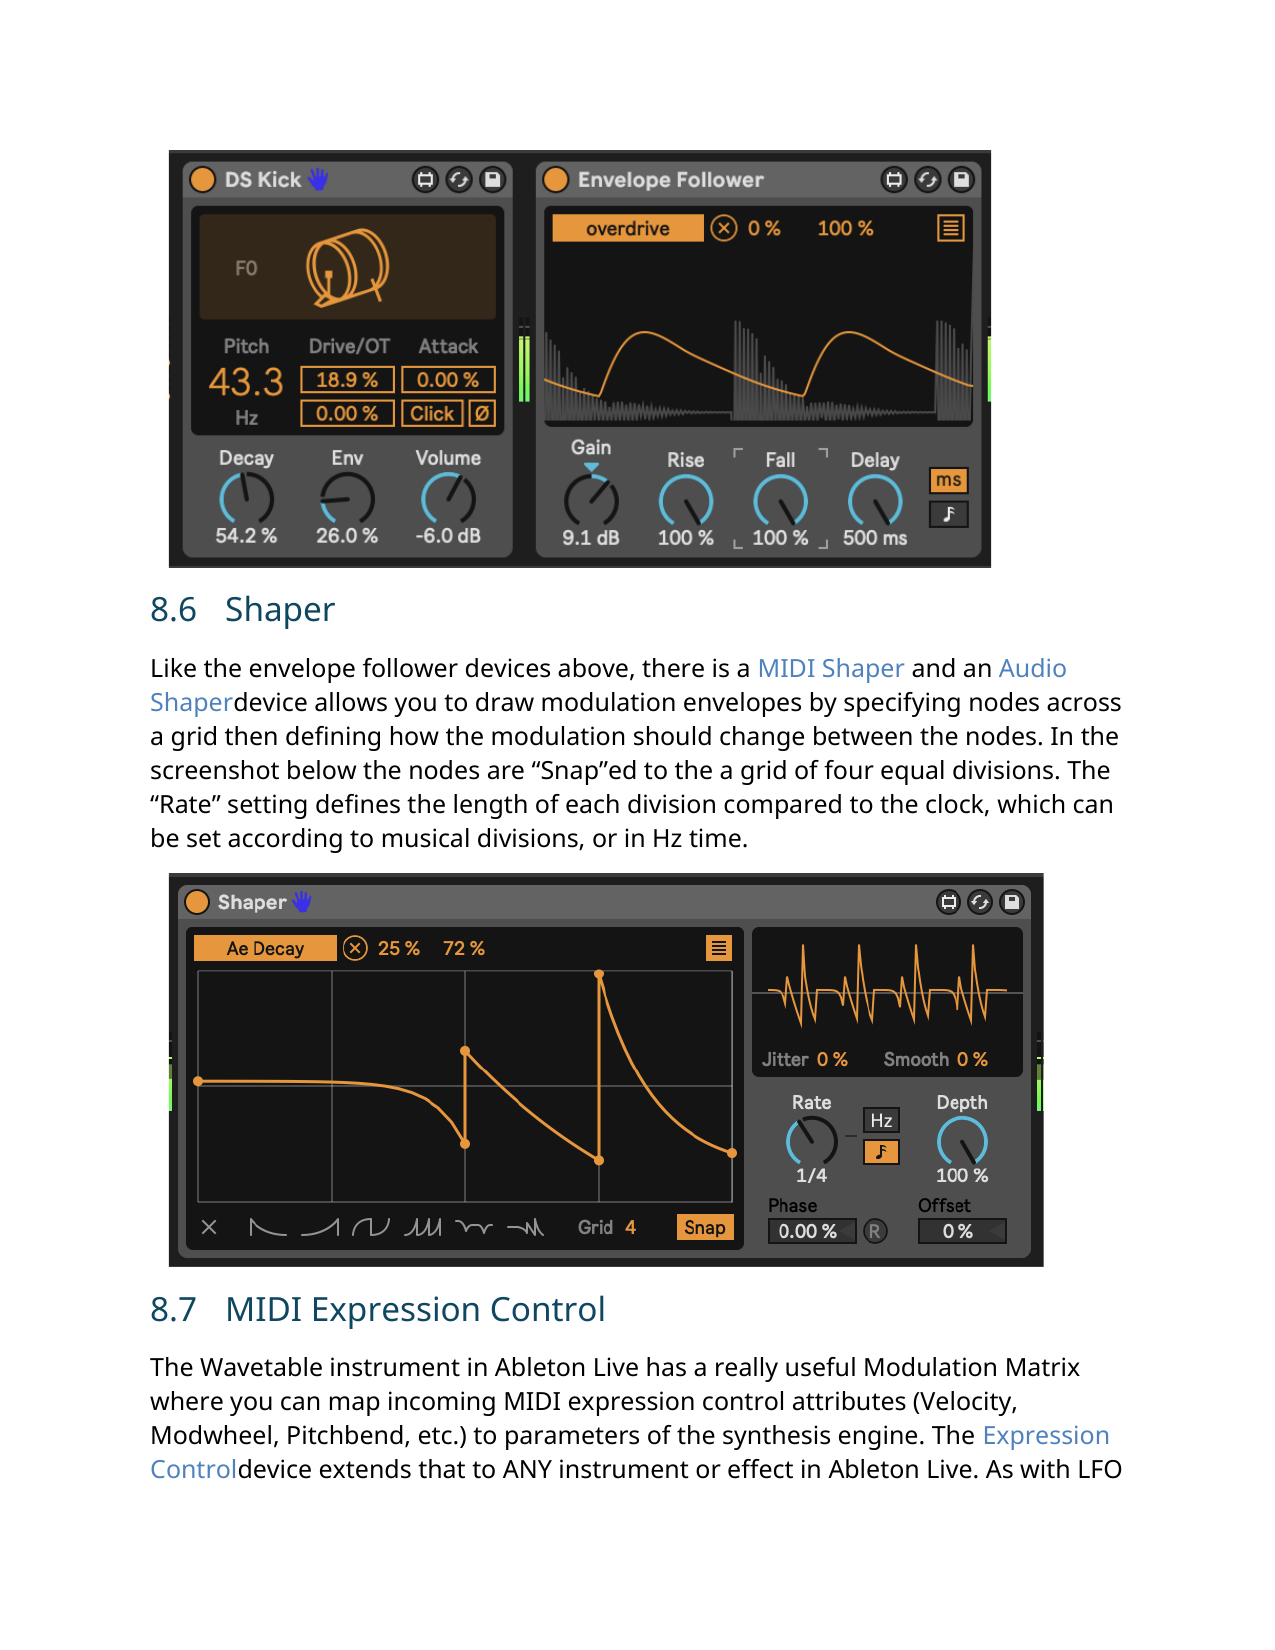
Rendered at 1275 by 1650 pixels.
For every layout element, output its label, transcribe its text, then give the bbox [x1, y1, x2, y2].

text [150, 1349, 1125, 1486]
subtitle 8.6 Shaper [150, 586, 1125, 632]
subtitle 8.7 MIDI Expression Control [150, 1285, 1125, 1331]
picture [168, 150, 992, 568]
picture [168, 873, 1044, 1267]
text Like the envelope follower devices above, there is a MIDI Shaper and an Audio Shaperdevice allows you to draw modulation envelopes by specifying nodes across a grid then defining how the modulation should change between the nodes. In the screenshot below the nodes are “Snap”ed to the a grid of four equal divisions. The “Rate” setting defines the length of each division compared to the clock, which can be set according to musical divisions, or in Hz time. [150, 650, 1125, 855]
